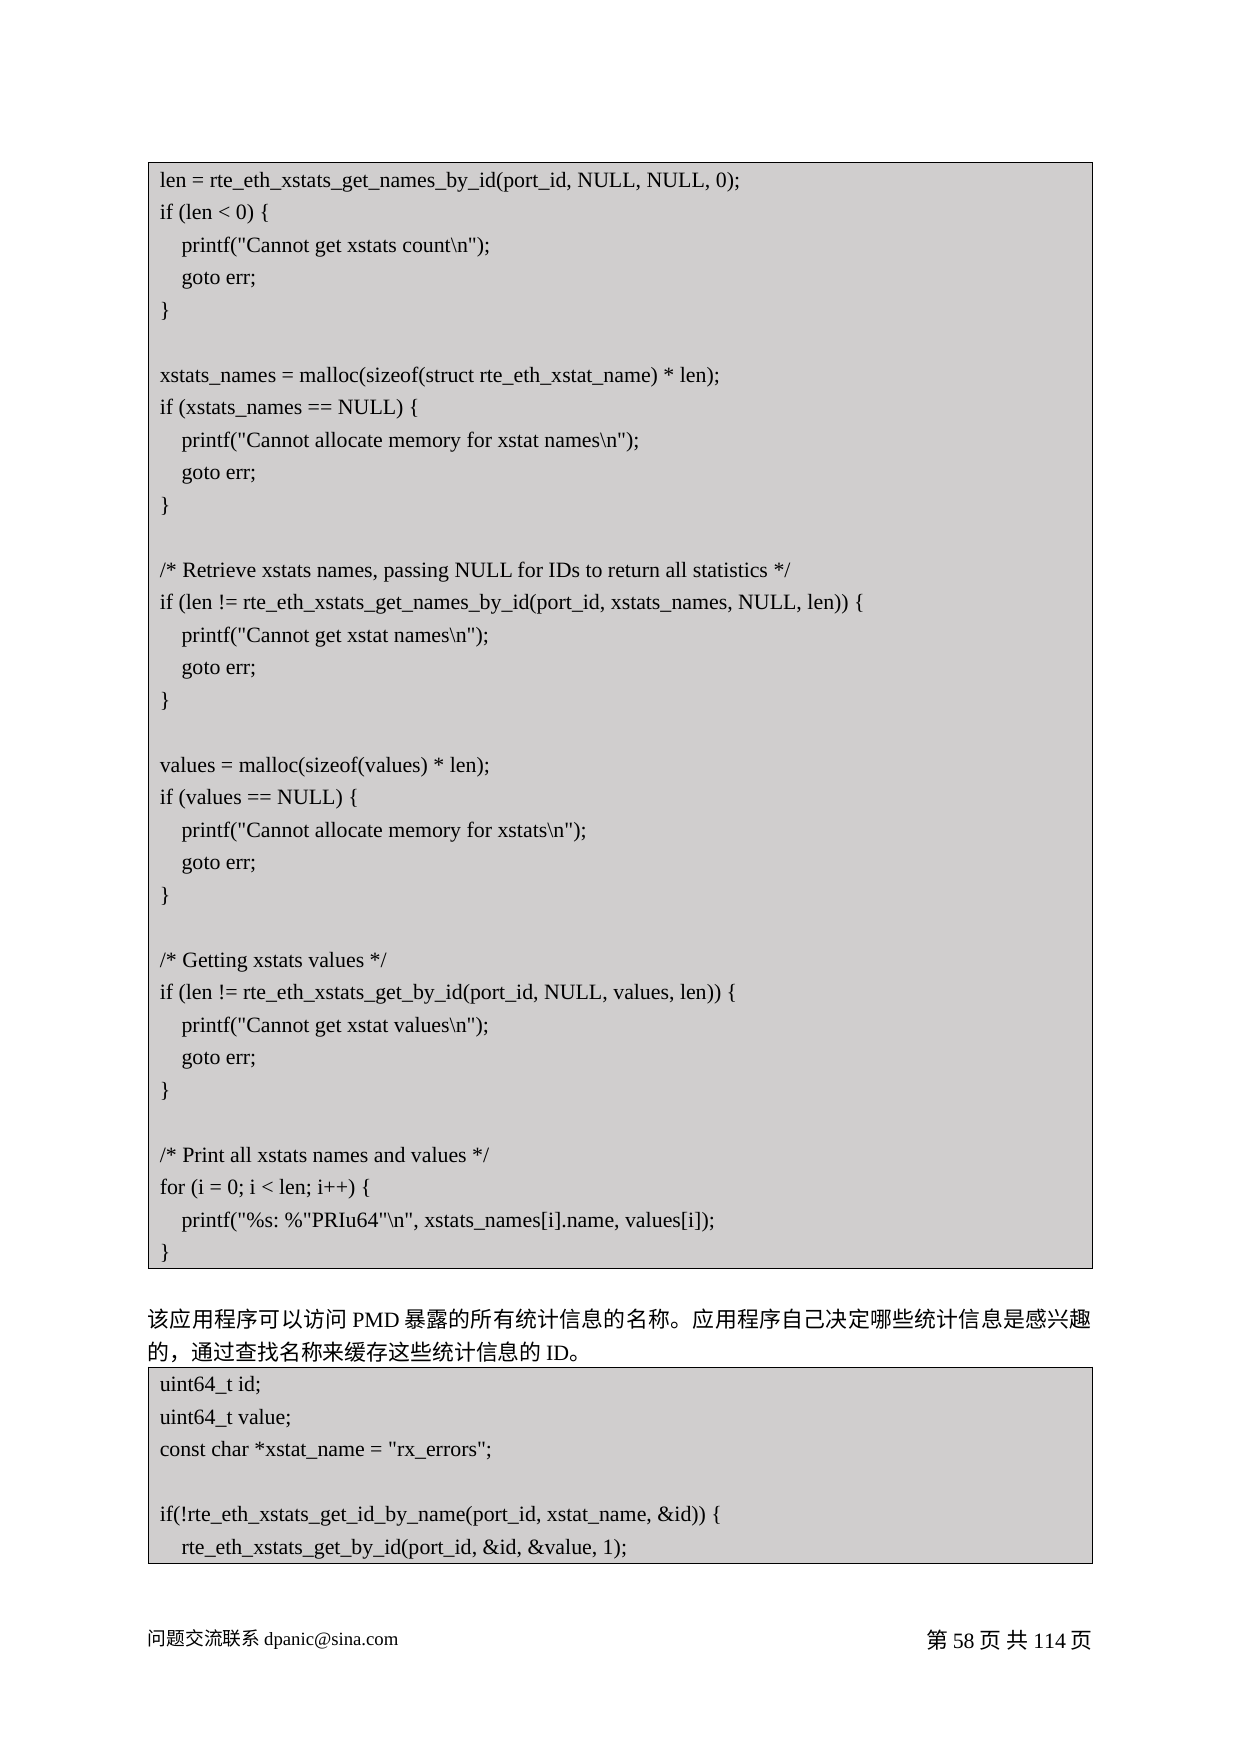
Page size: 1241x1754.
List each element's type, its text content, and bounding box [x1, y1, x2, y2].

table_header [149, 163, 1092, 1268]
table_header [149, 1368, 1092, 1563]
text 该应用程序可以访问PMD暴露的所有统计信息的名称。应用程序自己决定哪些统计信息是感兴趣的，通过查找名称来缓存这些统计信息的ID。 [148, 1302, 1092, 1367]
